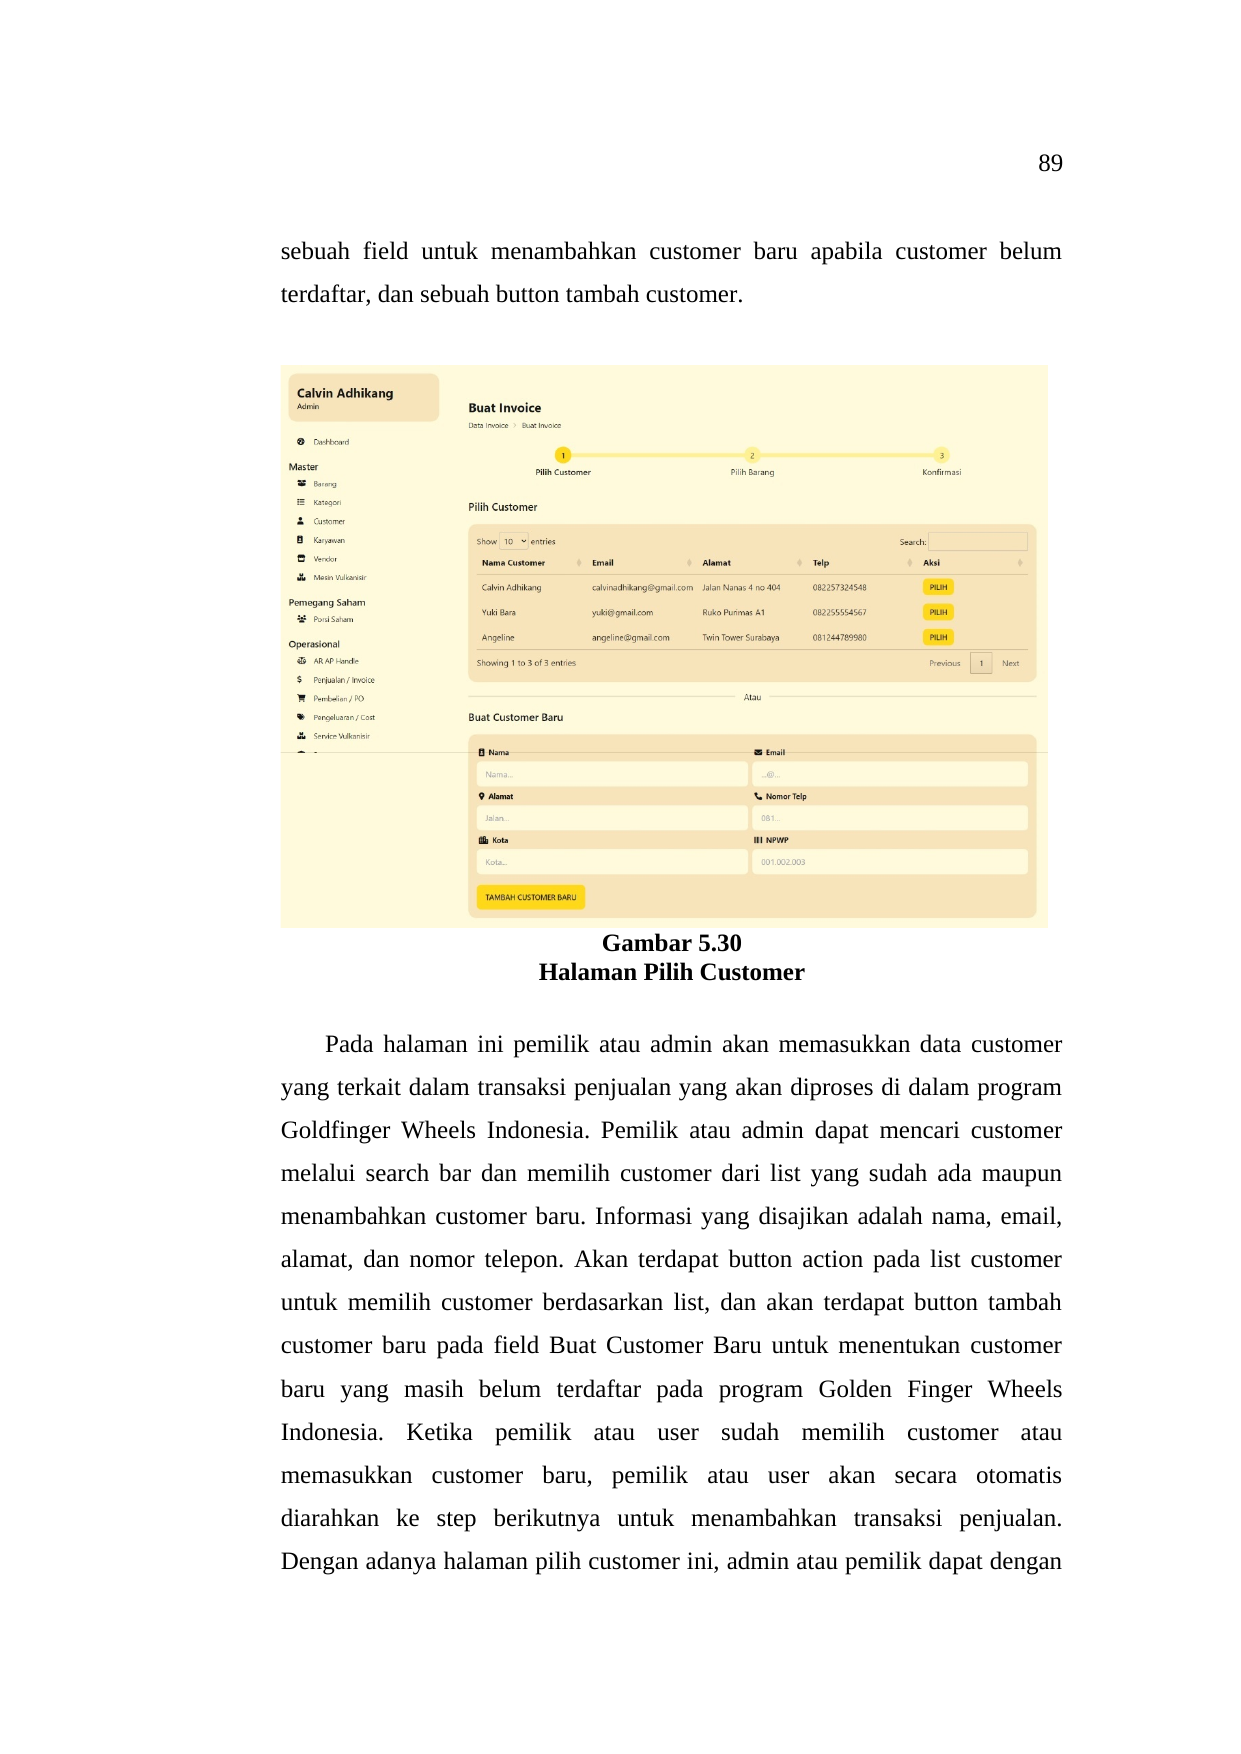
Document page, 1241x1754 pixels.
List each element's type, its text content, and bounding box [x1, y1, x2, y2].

text Gambar 5.30 [281, 928, 1063, 957]
picture [280, 365, 1048, 928]
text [281, 236, 1063, 308]
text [281, 1029, 1063, 1575]
text Halaman Pilih Customer [281, 957, 1063, 986]
